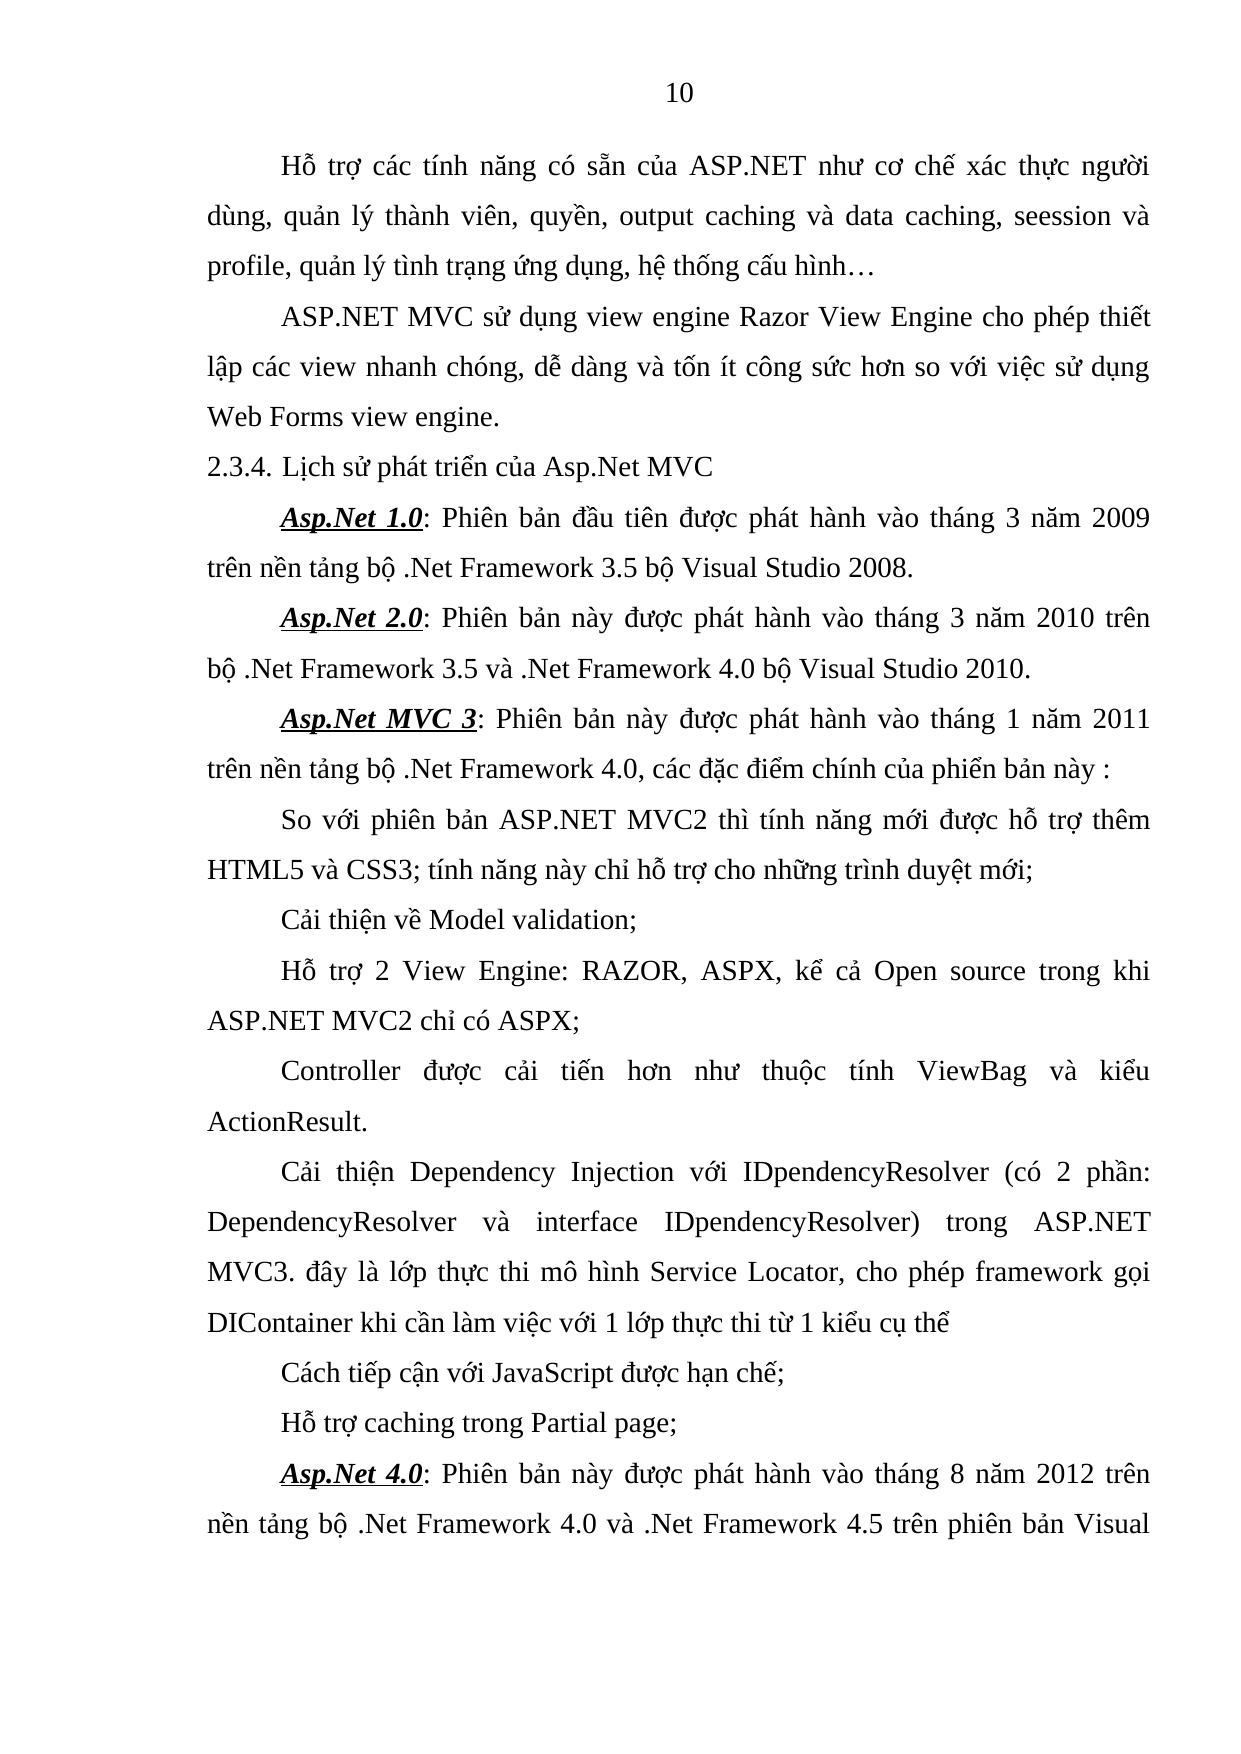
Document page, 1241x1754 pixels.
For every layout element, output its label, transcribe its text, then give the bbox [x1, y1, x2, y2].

list Asp.Net MVC 3: Phiên bản này được phát hành vào tháng 1 năm 2011 trên nền tảng bộ .Net Framework 4.0, các đặc điểm chính của phiển bản này : [207, 701, 1152, 785]
list Hỗ trợ caching trong Partial page; [207, 1406, 1152, 1439]
list Asp.Net 2.0: Phiên bản này được phát hành vào tháng 3 năm 2010 trên bộ .Net Framework 3.5 và .Net Framework 4.0 bộ Visual Studio 2010. [207, 601, 1152, 684]
list Cách tiếp cận với JavaScript được hạn chế; [207, 1355, 1152, 1389]
list Cải thiện Dependency Injection với IDpendencyResolver (có 2 phần: DependencyResolver và interface IDpendencyResolver) trong ASP.NET MVC3. đây là lớp thực thi mô hình Service Locator, cho phép framework gọi DIContainer khi cần làm việc với 1 lớp thực thi từ 1 kiểu cụ thể [207, 1154, 1152, 1338]
list Lịch sử phát triển của Asp.Net MVC [207, 449, 1152, 483]
list Controller được cải tiến hơn như thuộc tính ViewBag và kiểu ActionResult. [207, 1053, 1152, 1137]
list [207, 1456, 1152, 1540]
list Asp.Net 1.0: Phiên bản đầu tiên được phát hành vào tháng 3 năm 2009 trên nền tảng bộ .Net Framework 3.5 bộ Visual Studio 2008. [207, 500, 1152, 584]
list Hỗ trợ các tính năng có sẵn của ASP.NET như cơ chế xác thực người dùng, quản lý thành viên, quyền, output caching và data caching, seession và profile, quản lý tình trạng ứng dụng, hệ thống cấu hình… [207, 148, 1152, 282]
list So với phiên bản ASP.NET MVC2 thì tính năng mới được hỗ trợ thêm HTML5 và CSS3; tính năng này chỉ hỗ trợ cho những trình duyệt mới; [207, 802, 1152, 886]
list ASP.NET MVC sử dụng view engine Razor View Engine cho phép thiết lập các view nhanh chóng, dễ dàng và tốn ít công sức hơn so với việc sử dụng Web Forms view engine. [207, 299, 1152, 433]
list Cải thiện về Model validation; [207, 902, 1152, 936]
list Hỗ trợ 2 View Engine: RAZOR, ASPX, kể cả Open source trong khi ASP.NET MVC2 chỉ có ASPX; [207, 953, 1152, 1037]
